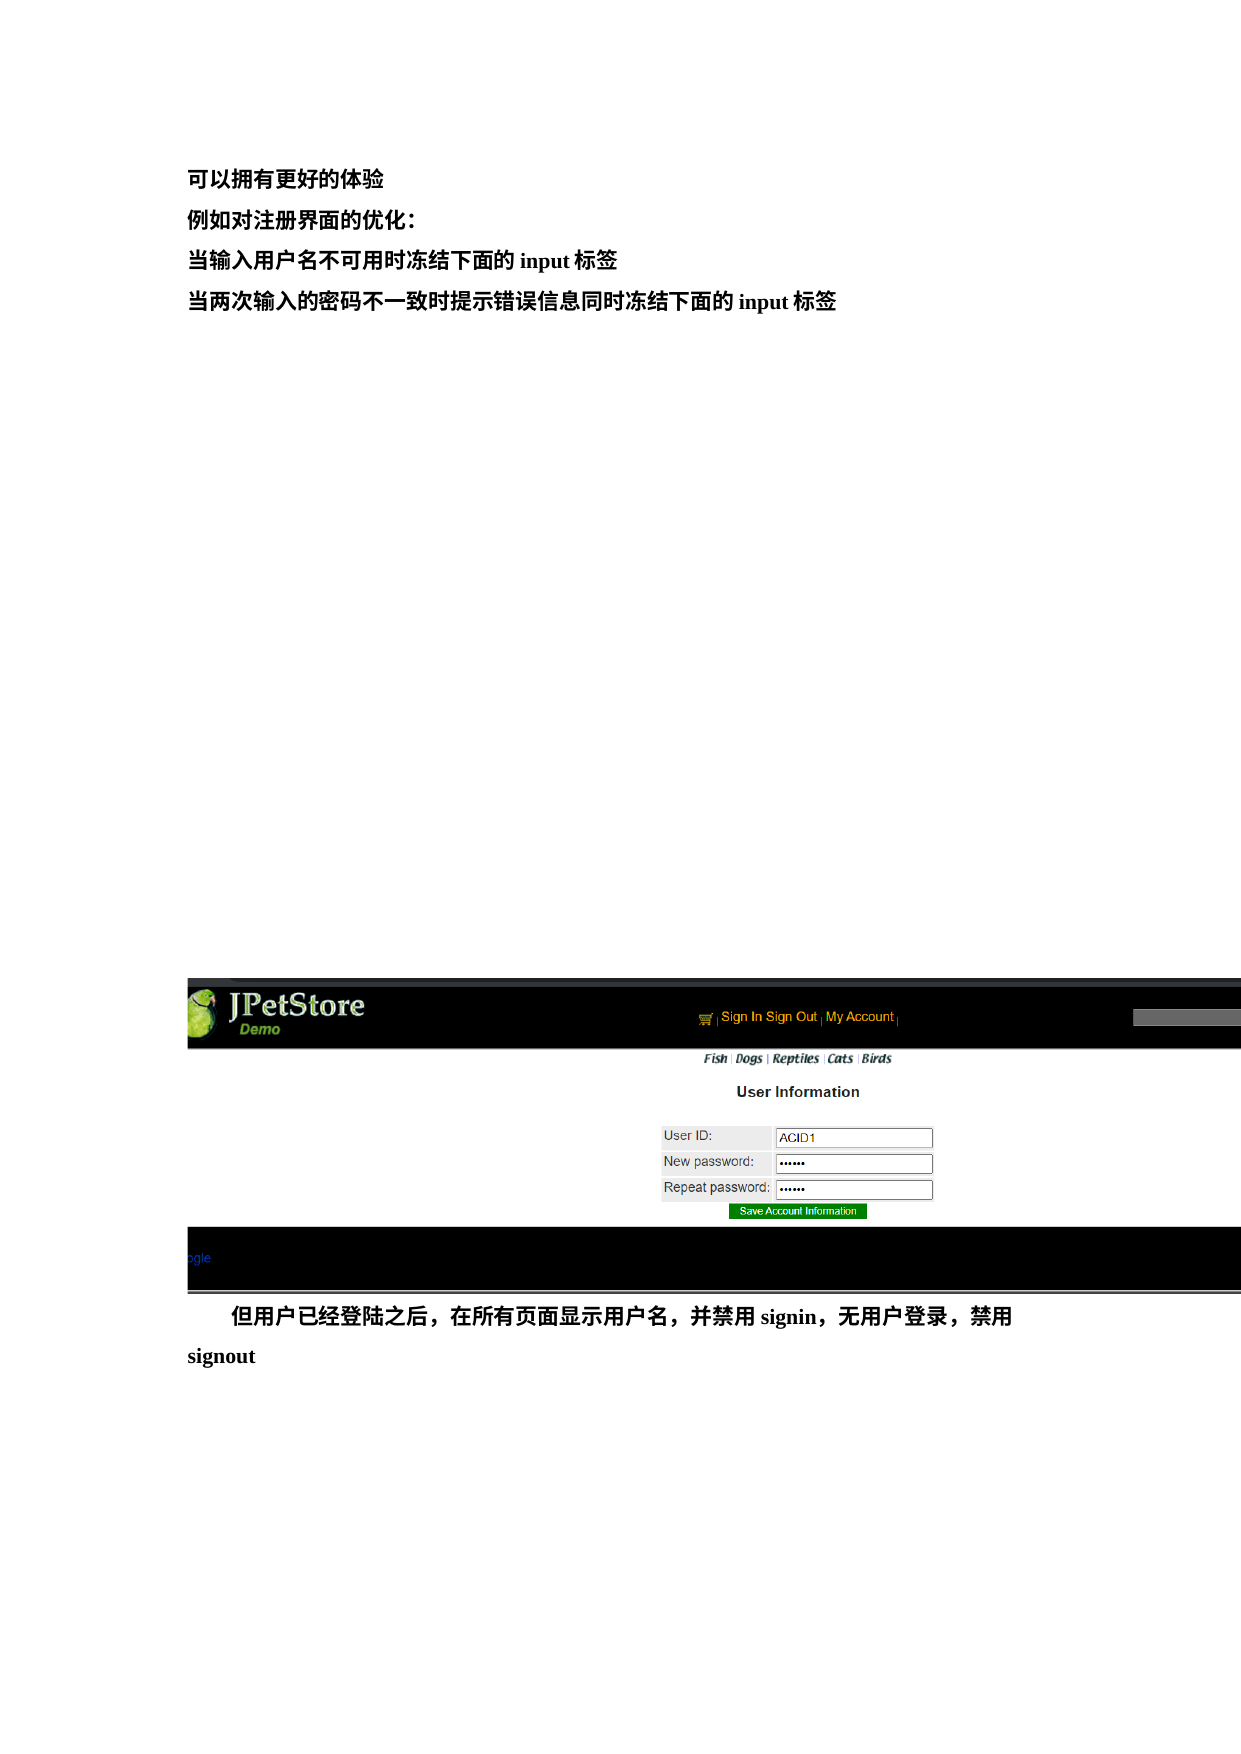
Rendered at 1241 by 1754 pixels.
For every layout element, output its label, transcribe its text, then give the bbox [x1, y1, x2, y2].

picture [187, 978, 1241, 1294]
list 当两次输入的密码不一致时提示错误信息同时冻结下面的input标签 [187, 283, 1053, 316]
list 当输入用户名不可用时冻结下面的input标签 [187, 243, 1053, 275]
list 例如对注册界面的优化： [187, 202, 1053, 235]
list 但用户已经登陆之后，在所有页面显示用户名，并禁用signin，无用户登录，禁用signout [187, 1299, 1053, 1372]
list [187, 162, 1053, 194]
